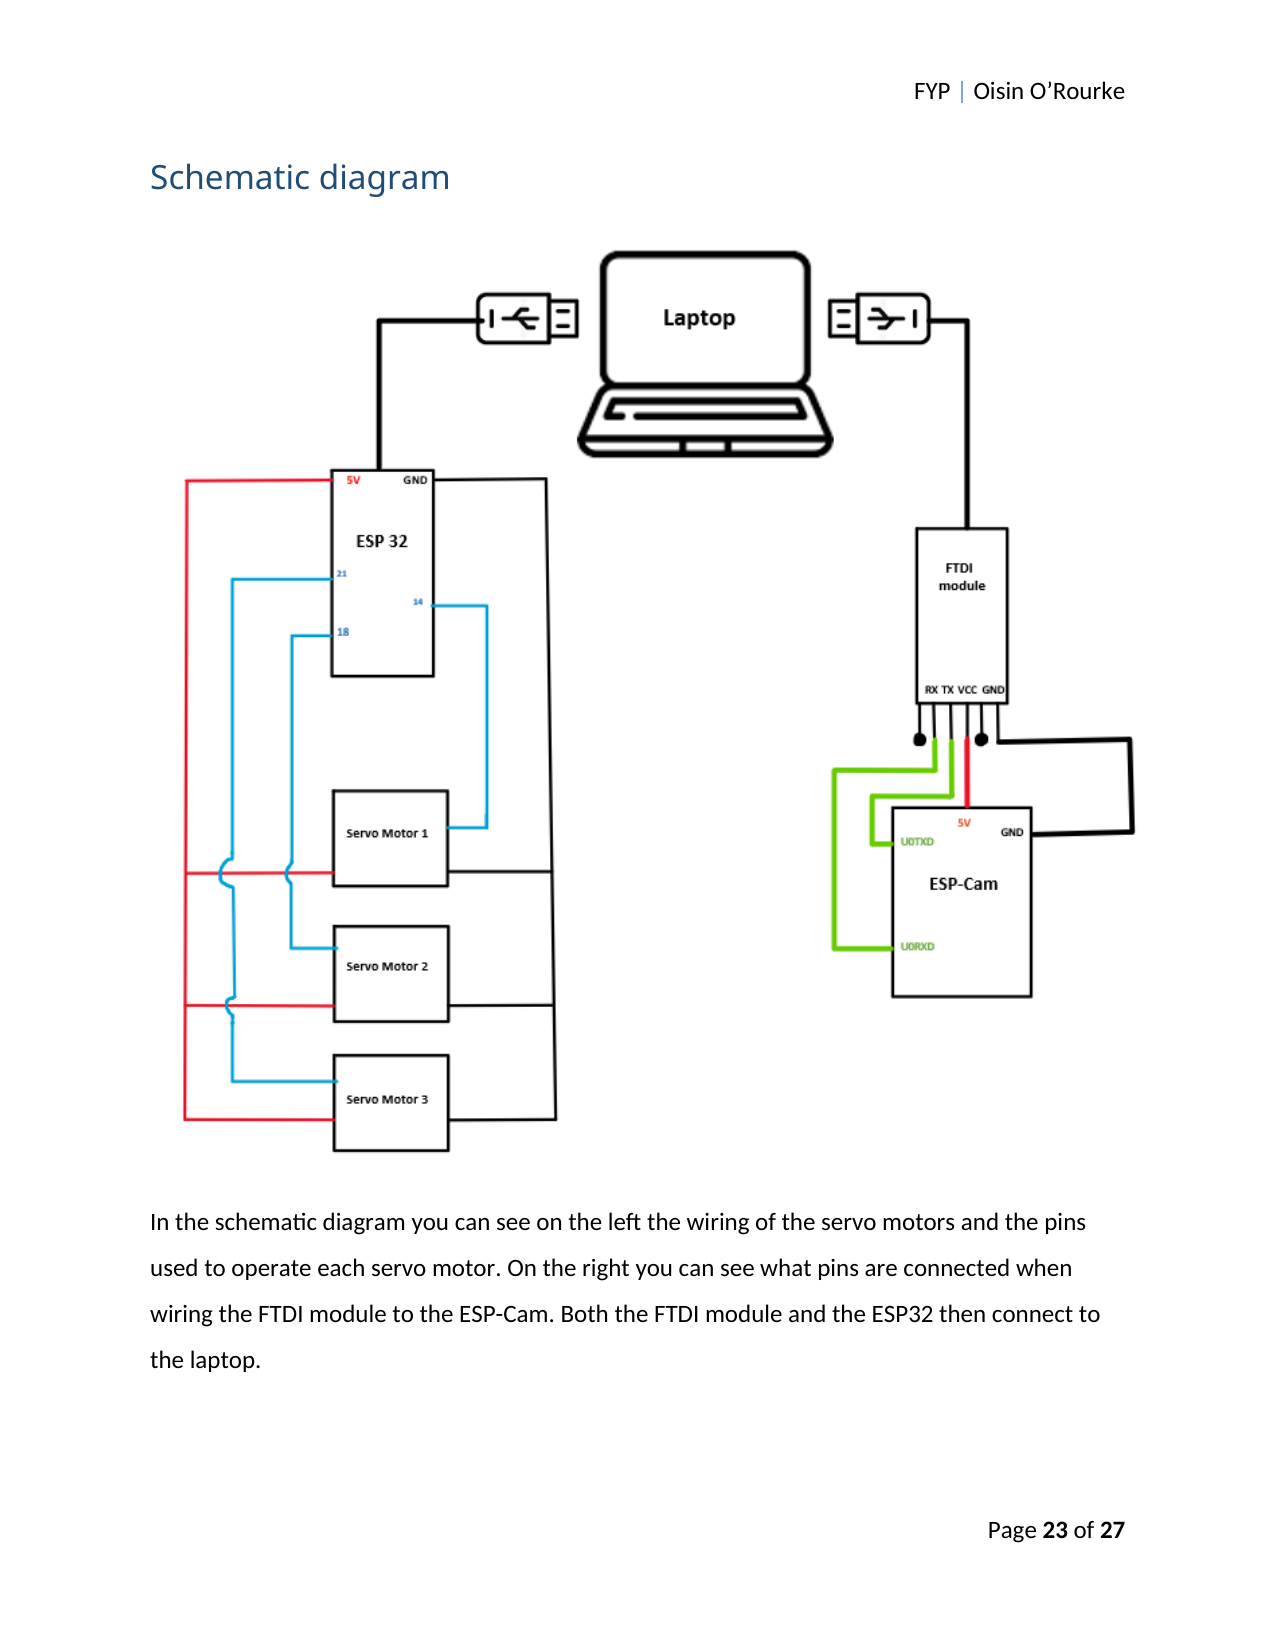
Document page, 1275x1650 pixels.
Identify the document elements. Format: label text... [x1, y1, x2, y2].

subtitle Schematic diagram [150, 154, 1125, 199]
text In the schematic diagram you can see on the left the wiring of the servo motors and the pins used to operate each servo motor. On the right you can see what pins are connected when wiring the FTDI module to the ESP-Cam. Both the FTDI module and the ESP32 then connect to the laptop. [150, 1207, 1125, 1374]
picture [150, 222, 1163, 1175]
